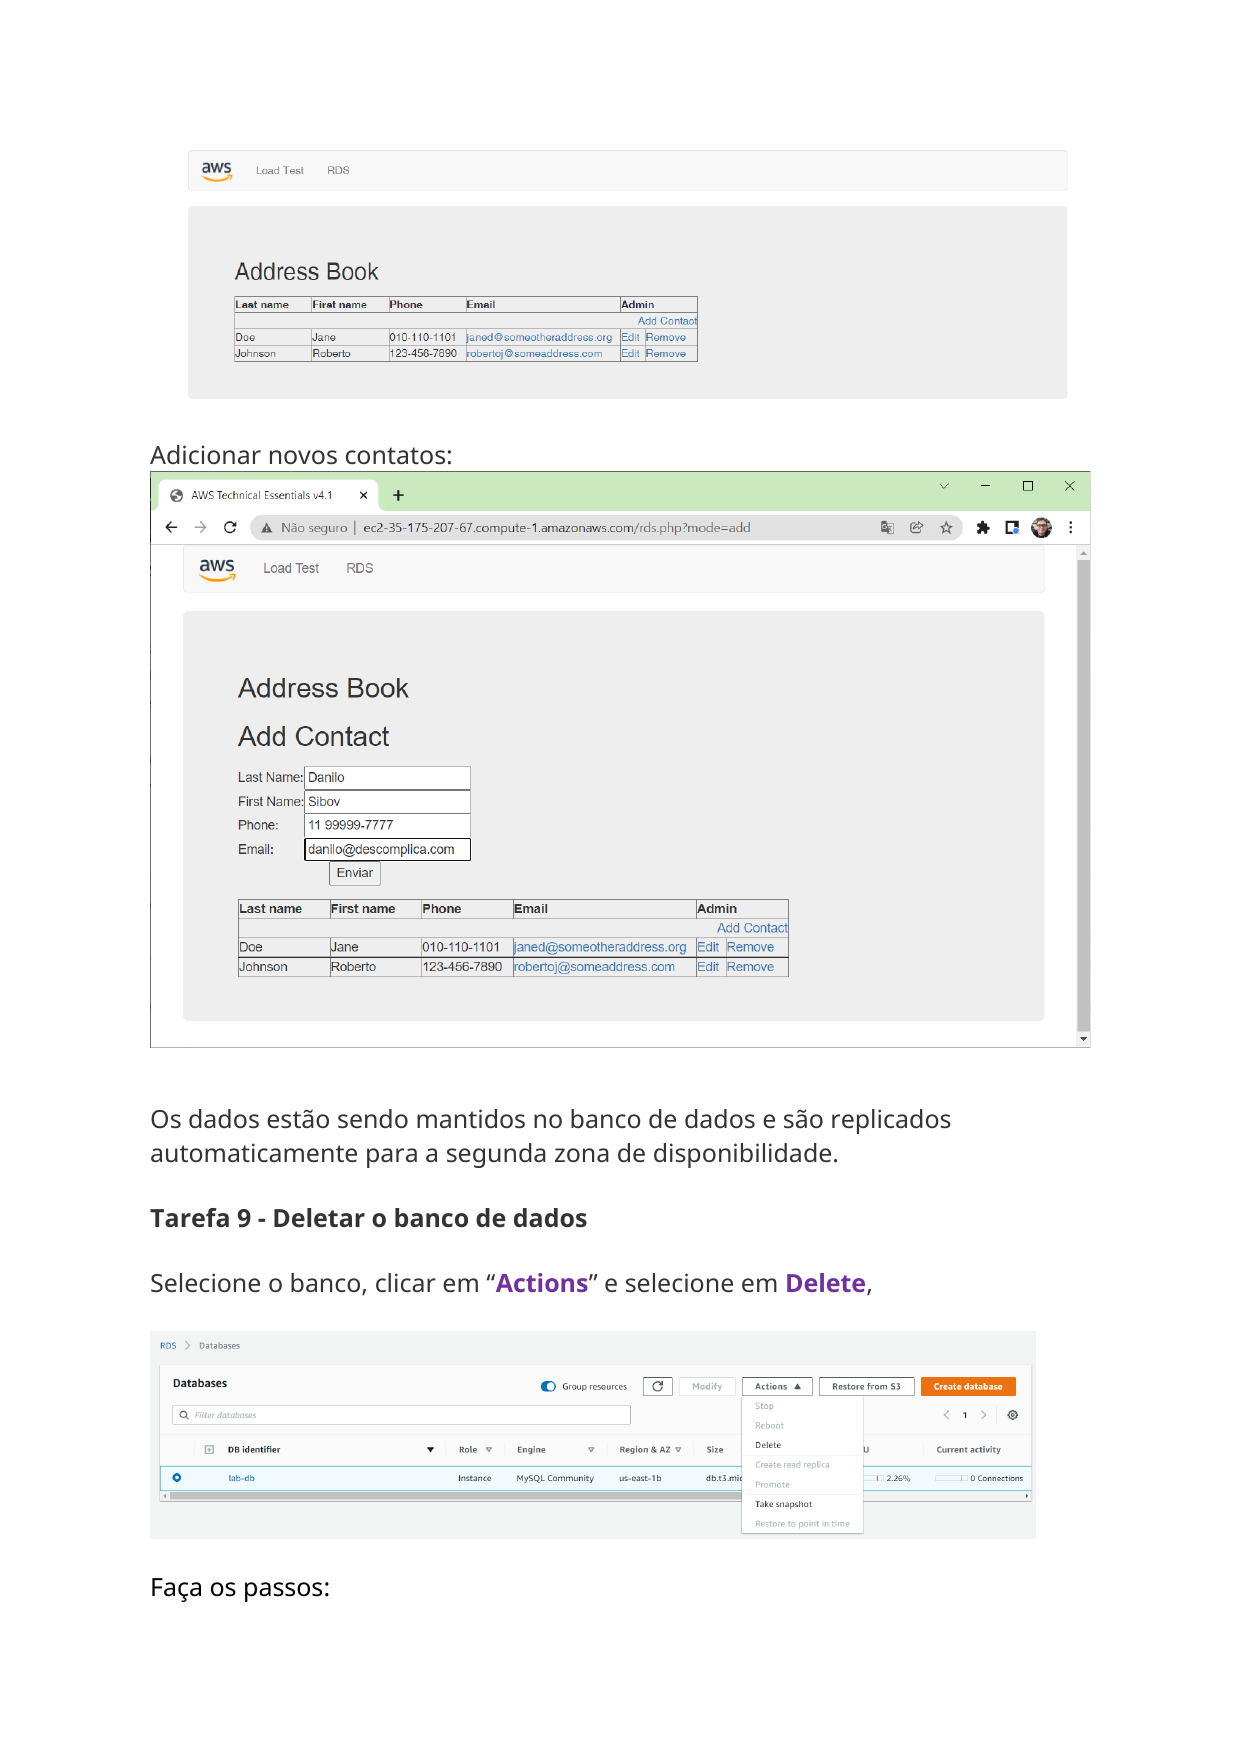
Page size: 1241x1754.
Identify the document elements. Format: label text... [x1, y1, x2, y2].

text Faça os passos: [150, 1569, 1090, 1604]
text Tarefa 9 - Deletar o banco de dados [150, 1201, 1090, 1235]
picture [187, 150, 1074, 404]
text Selecione o banco, clicar em “Actions” e selecione em Delete, [150, 1266, 1090, 1300]
text Os dados estão sendo mantidos no banco de dados e são replicados automaticamente para a segunda zona de disponibilidade. [150, 1101, 1090, 1169]
text Adicionar novos contatos: [150, 437, 1090, 471]
picture [150, 1331, 1036, 1539]
picture [150, 471, 1091, 1048]
